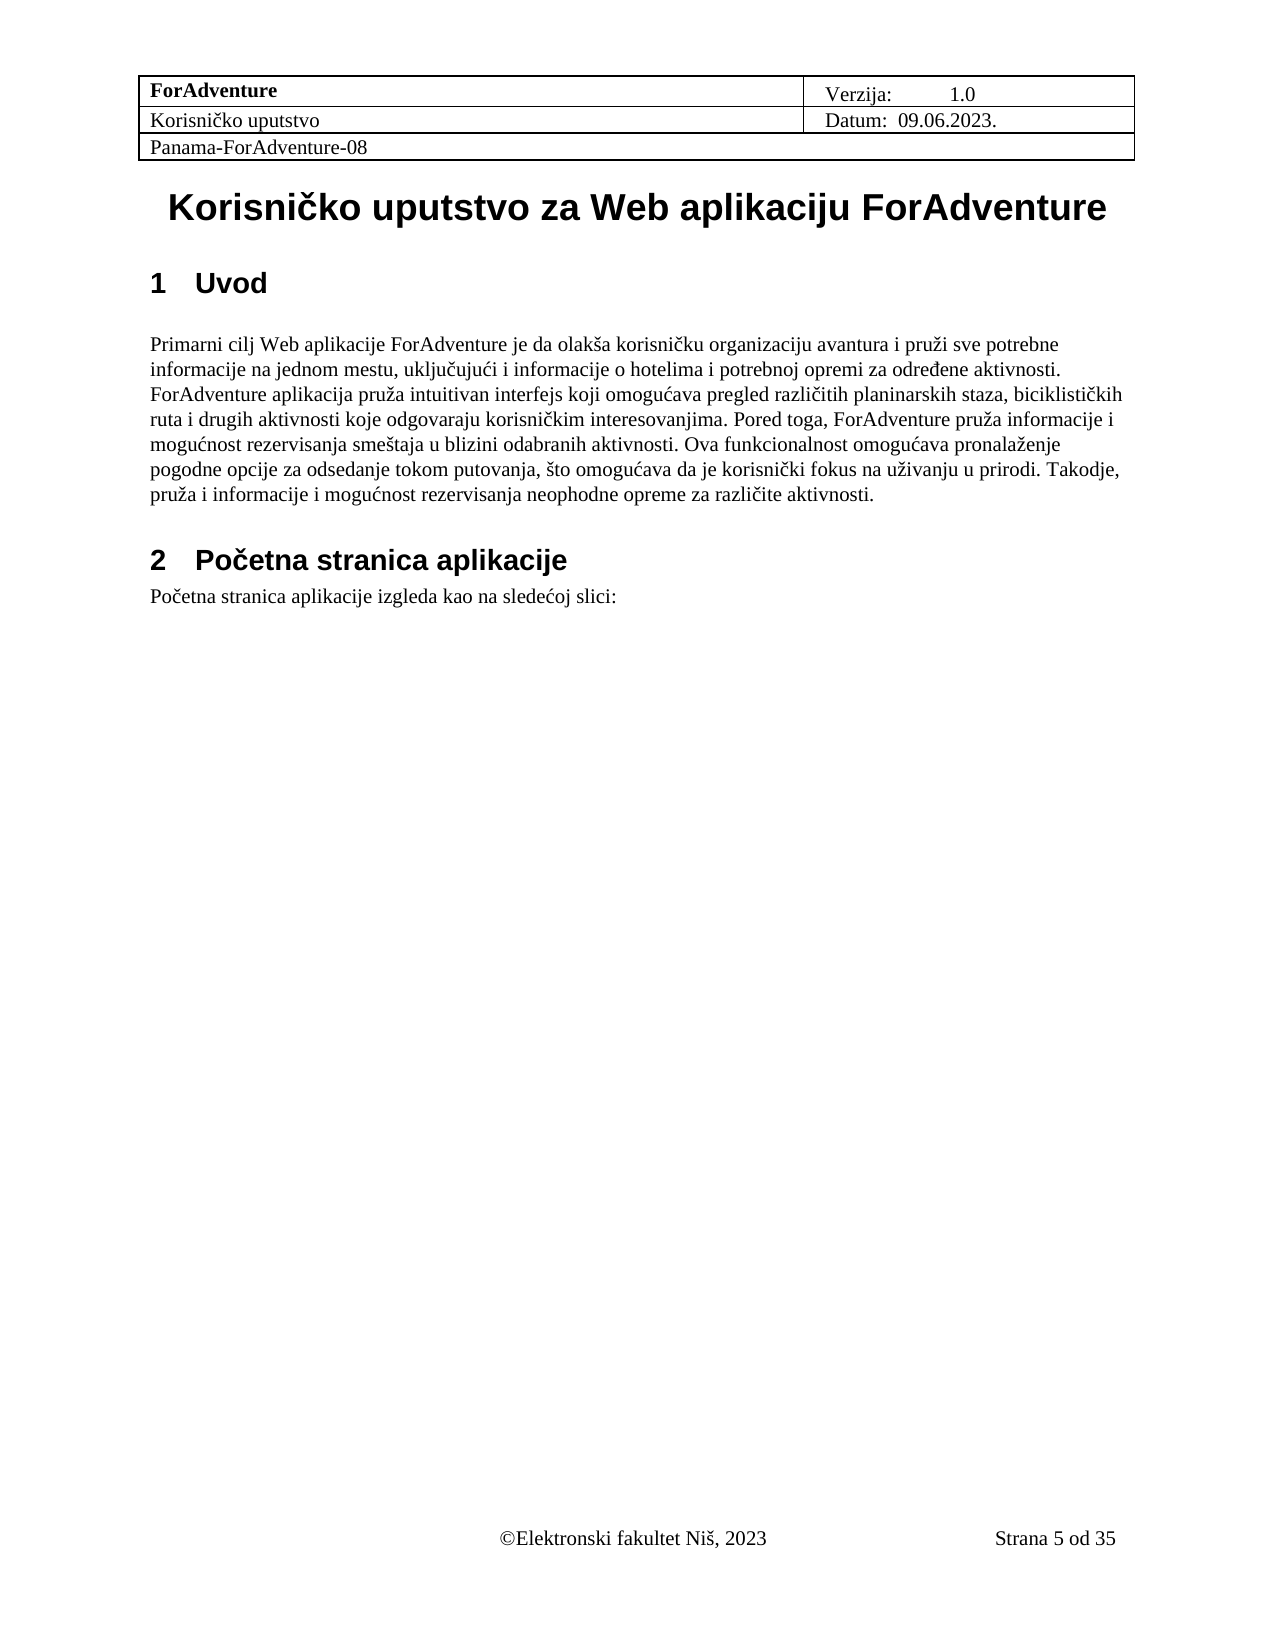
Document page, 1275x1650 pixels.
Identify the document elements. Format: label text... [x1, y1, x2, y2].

subtitle Korisničko uputstvo za Web aplikaciju ForAdventure [150, 185, 1125, 228]
subtitle Početna stranica aplikacije [150, 543, 1125, 577]
subtitle Uvod [150, 266, 1125, 299]
text Početna stranica aplikacije izgleda kao na sledećoj slici: [150, 583, 1125, 608]
text Primarni cilj Web aplikacije ForAdventure je da olakša korisničku organizaciju avantura i pruži sve potrebne informacije na jednom mestu, uključujući i informacije o hotelima i potrebnoj opremi za određene aktivnosti. ForAdventure aplikacija pruža intuitivan interfejs koji omogućava pregled različitih planinarskih staza, biciklističkih ruta i drugih aktivnosti koje odgovaraju korisničkim interesovanjima. Pored toga, ForAdventure pruža informacije i mogućnost rezervisanja smeštaja u blizini odabranih aktivnosti. Ova funkcionalnost omogućava pronalaženje pogodne opcije za odsedanje tokom putovanja, što omogućava da je korisnički fokus na uživanju u prirodi. Takodje, pruža i informacije i mogućnost rezervisanja neophodne opreme za različite aktivnosti. [150, 331, 1125, 506]
